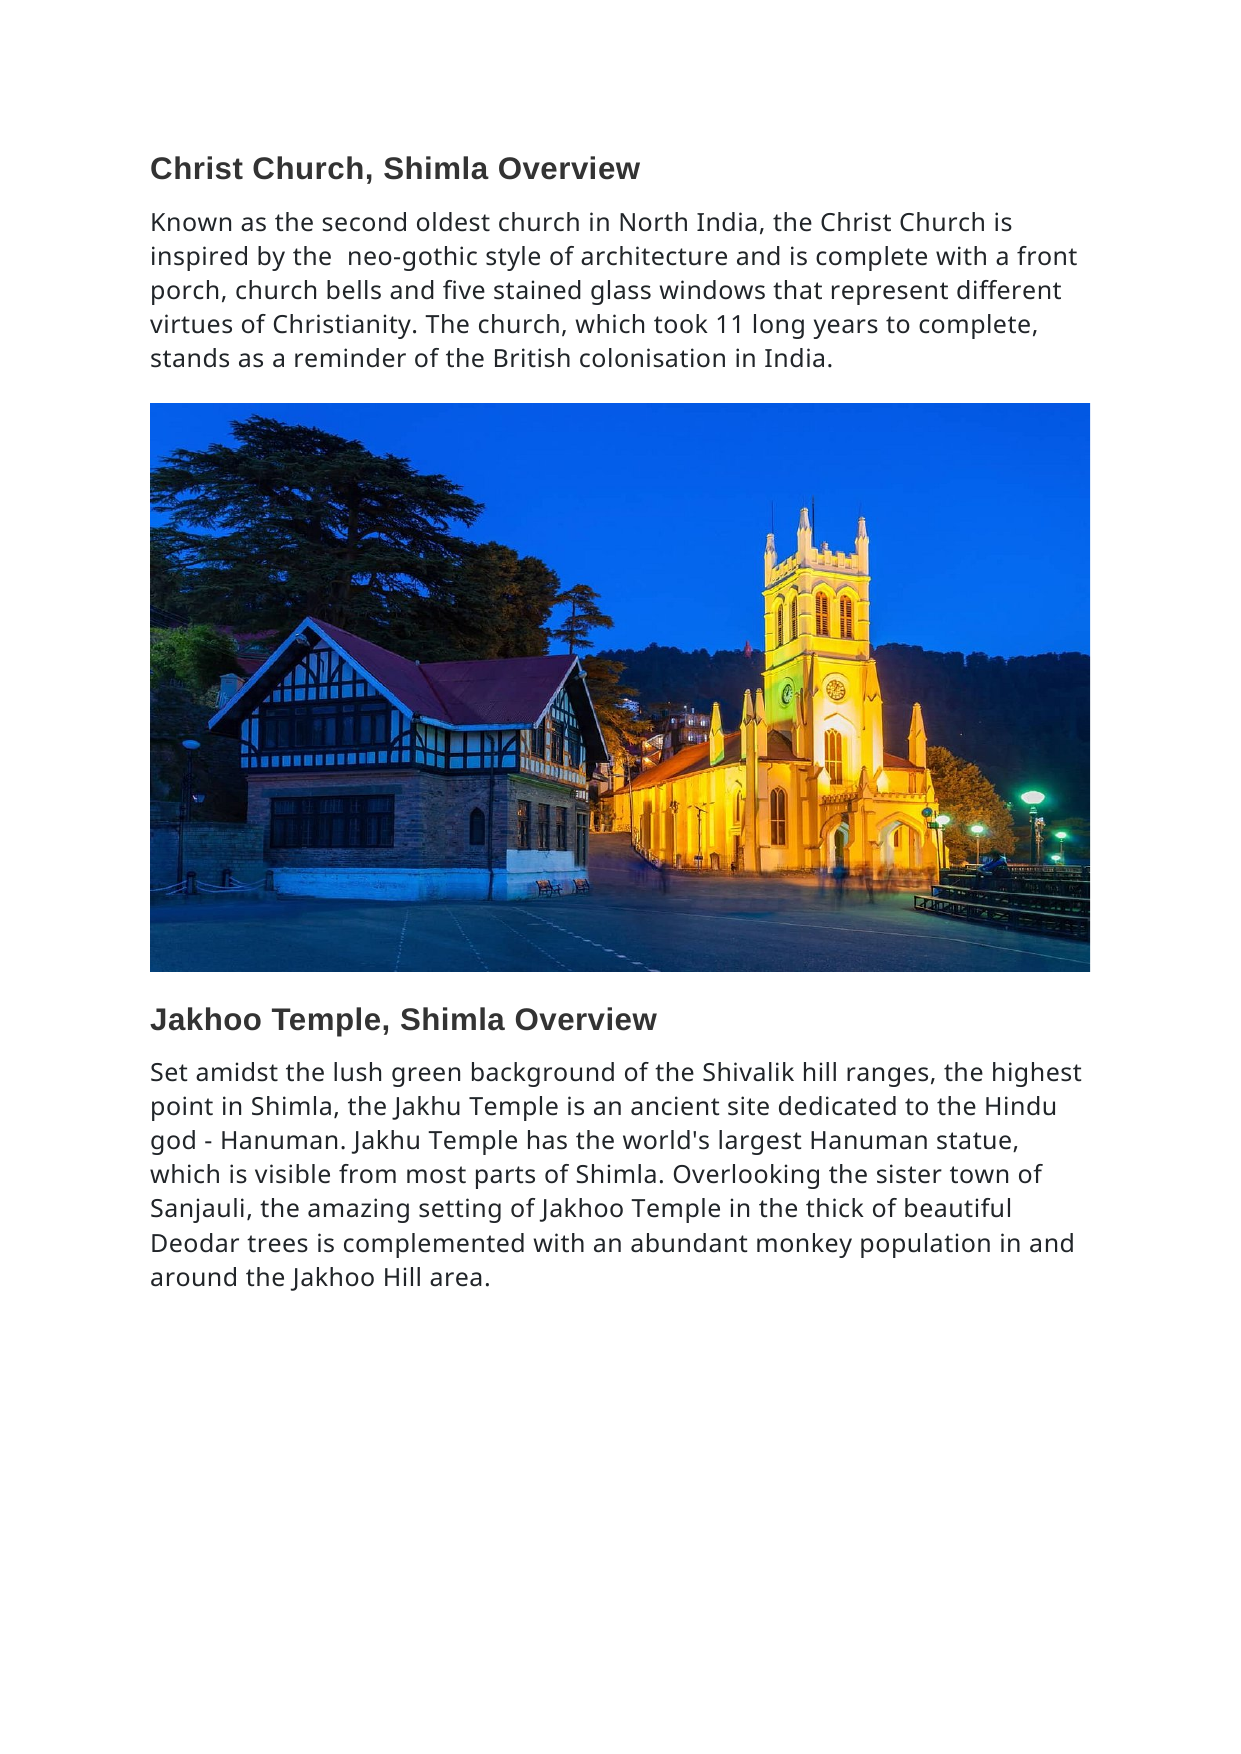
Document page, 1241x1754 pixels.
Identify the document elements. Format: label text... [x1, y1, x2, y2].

subtitle Jakhoo Temple, Shimla Overview [150, 1001, 1090, 1036]
picture [150, 403, 1091, 972]
text Known as the second oldest church in North India, the Christ Church is inspired by the neo-gothic style of architecture and is complete with a front porch, church bells and five stained glass windows that represent different virtues of Christianity. The church, which took 11 long years to complete, stands as a reminder of the British colonisation in India. [150, 204, 1090, 375]
subtitle Christ Church, Shimla Overview [150, 150, 1090, 186]
text Set amidst the lush green background of the Shivalik hill ranges, the highest point in Shimla, the Jakhu Temple is an ancient site dedicated to the Hindu god - Hanuman. Jakhu Temple has the world's largest Hanuman statue, which is visible from most parts of Shimla. Overlooking the sister town of Sanjauli, the amazing setting of Jakhoo Temple in the thick of beautiful Deodar trees is complemented with an abundant monkey population in and around the Jakhoo Hill area. [150, 1055, 1090, 1293]
